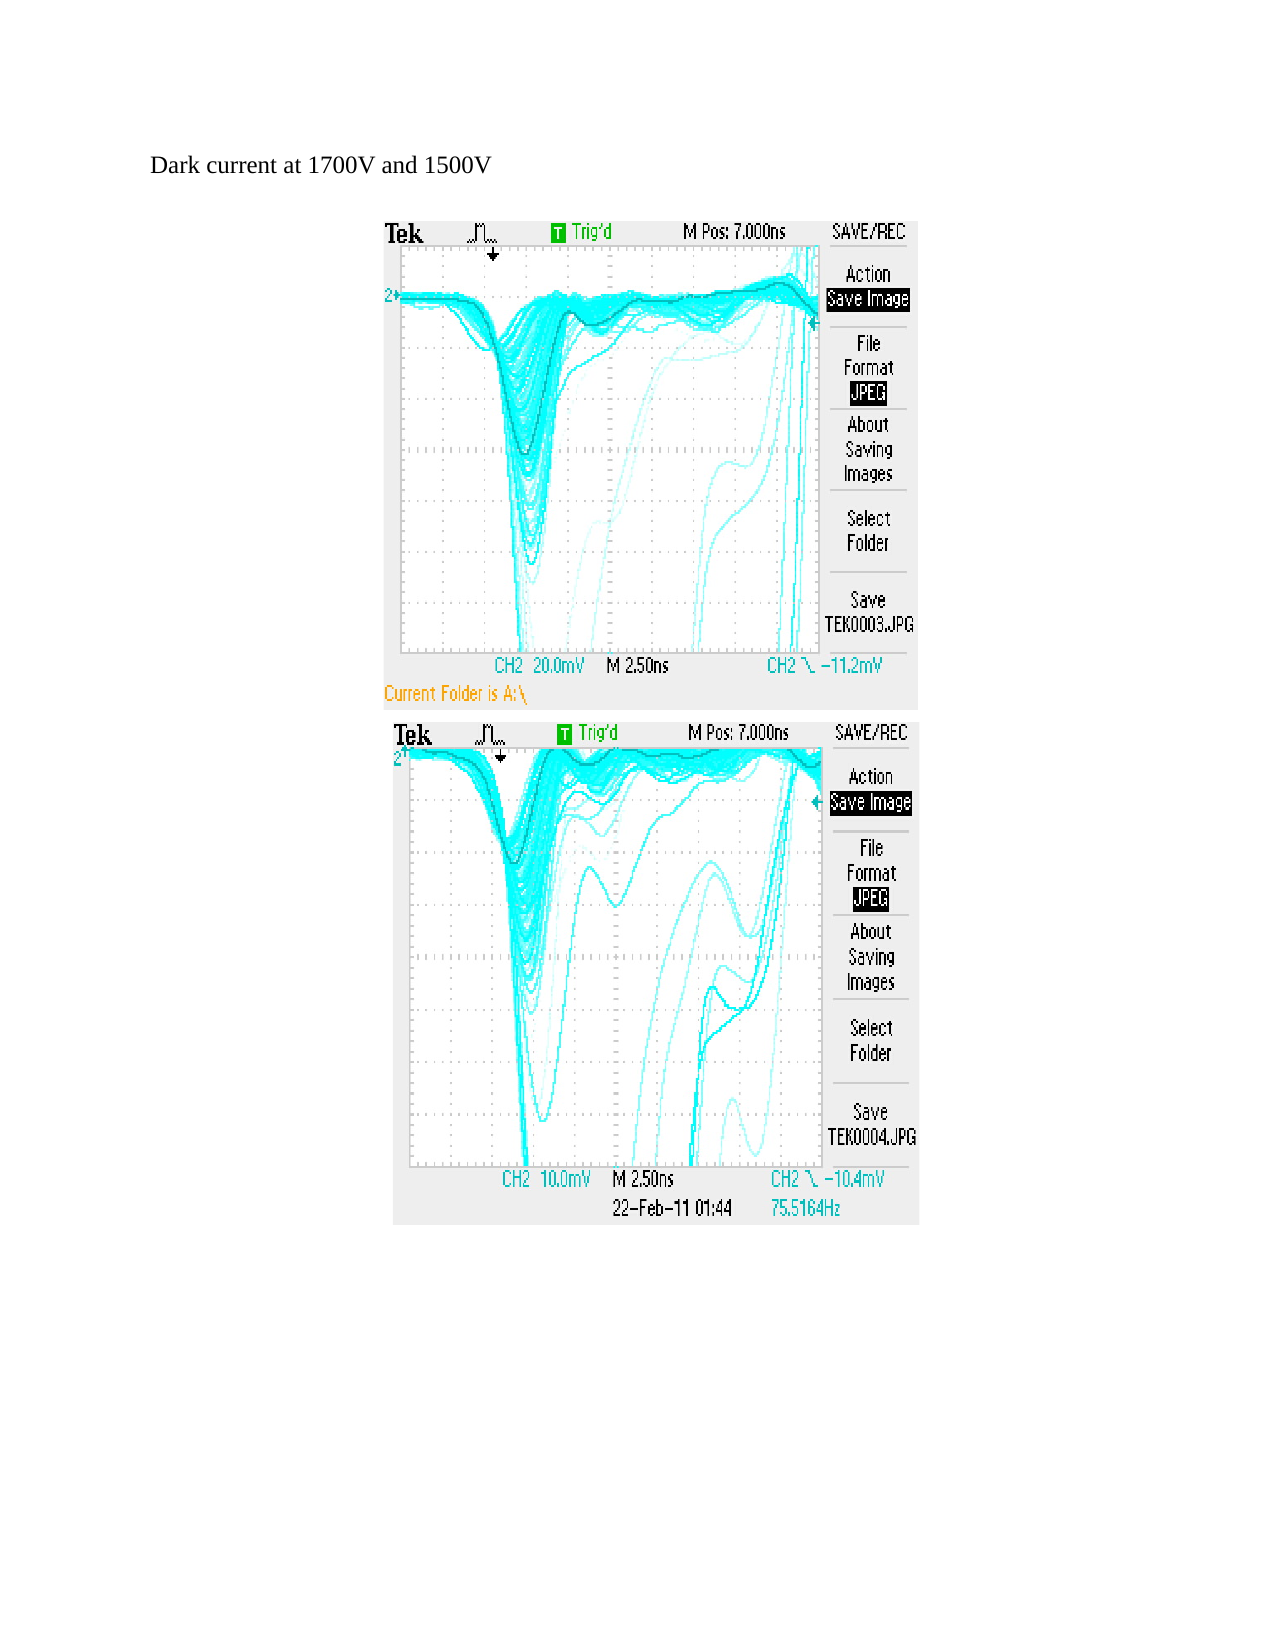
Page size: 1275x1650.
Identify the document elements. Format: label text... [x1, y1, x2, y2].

picture [383, 221, 918, 710]
text Dark current at 1700V and 1500V [150, 150, 1125, 179]
picture [392, 722, 920, 1225]
